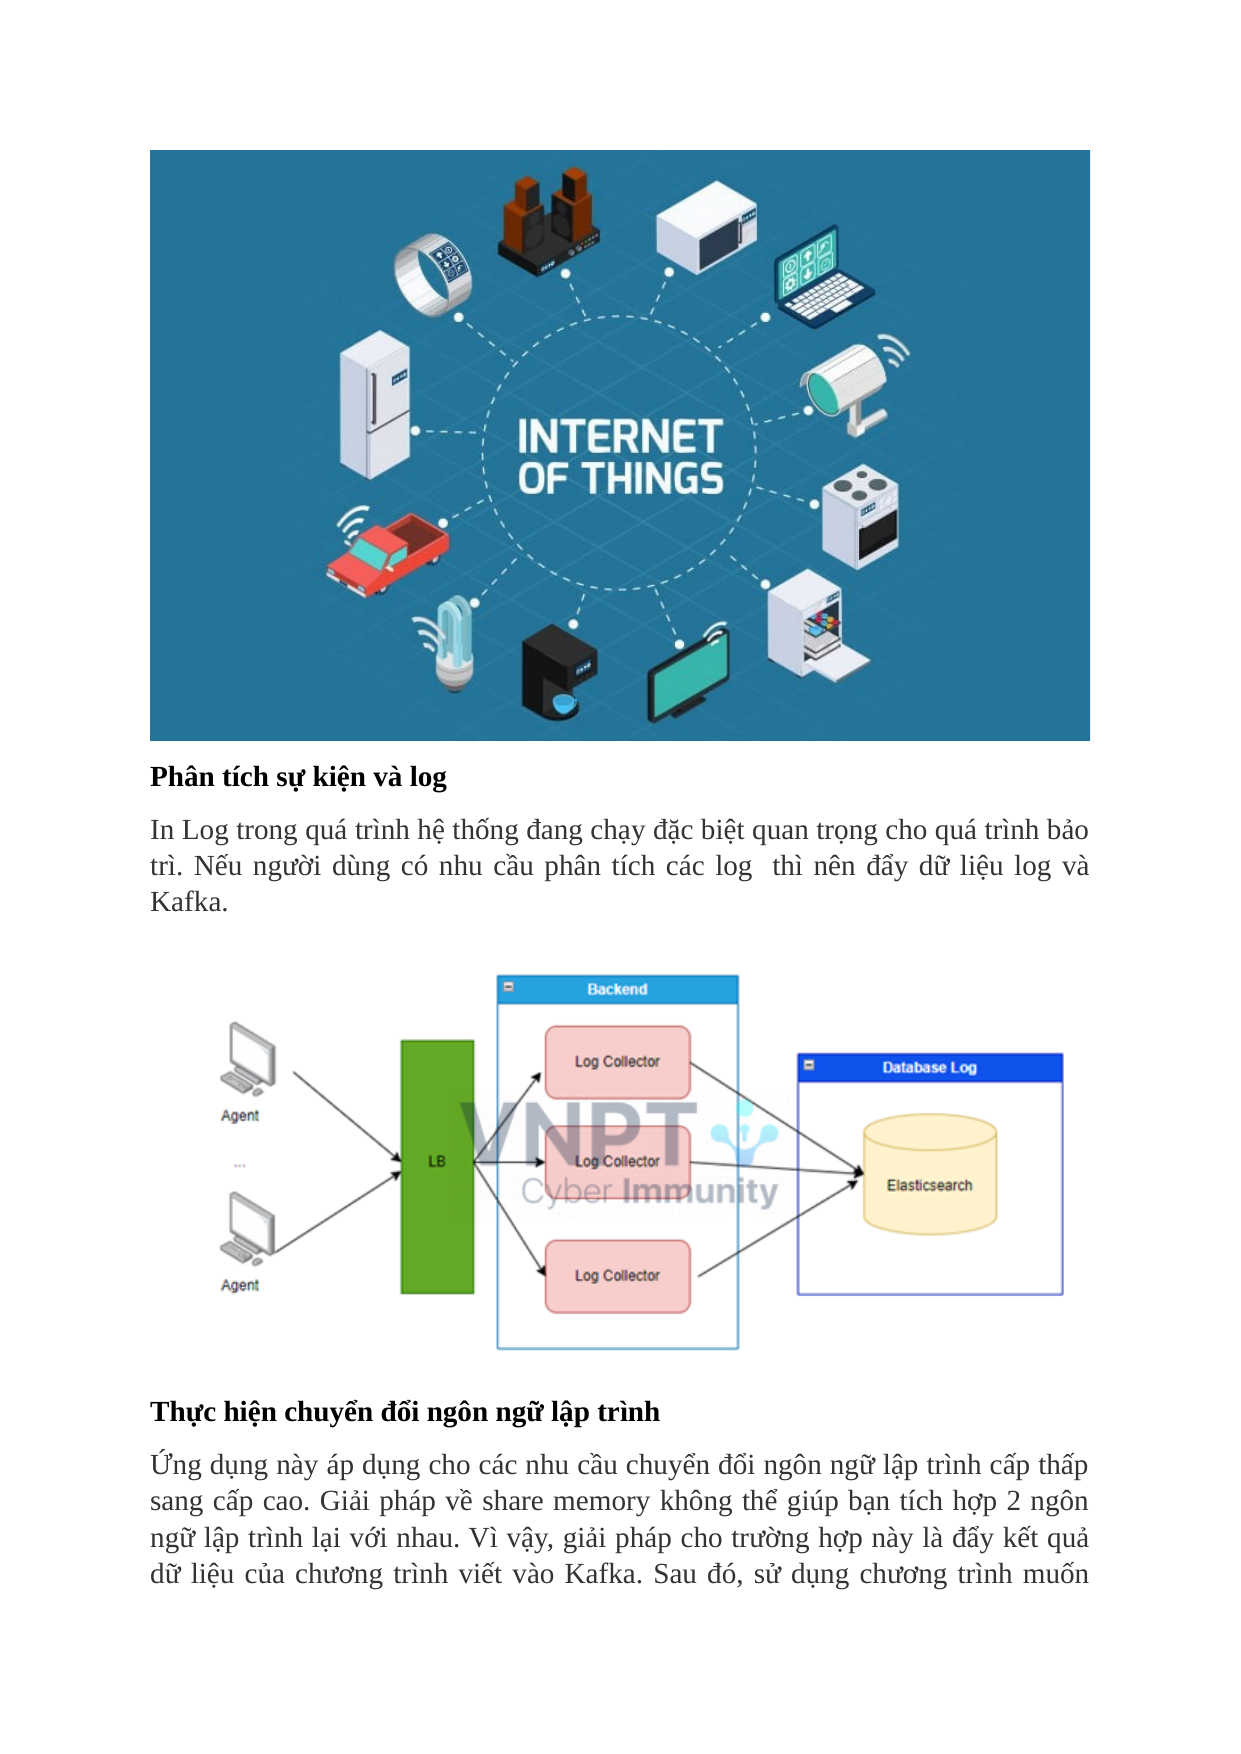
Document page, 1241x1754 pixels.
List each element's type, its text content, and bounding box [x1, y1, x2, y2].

text Thực hiện chuyển đổi ngôn ngữ lập trình [150, 1394, 1090, 1428]
picture [150, 937, 1091, 1376]
text In Log trong quá trình hệ thống đang chạy đặc biệt quan trọng cho quá trình bảo trì. Nếu người dùng có nhu cầu phân tích các log thì nên đẩy dữ liệu log và Kafka. [150, 882, 1090, 918]
picture [150, 150, 1091, 741]
text Phân tích sự kiện và log [150, 759, 1090, 793]
